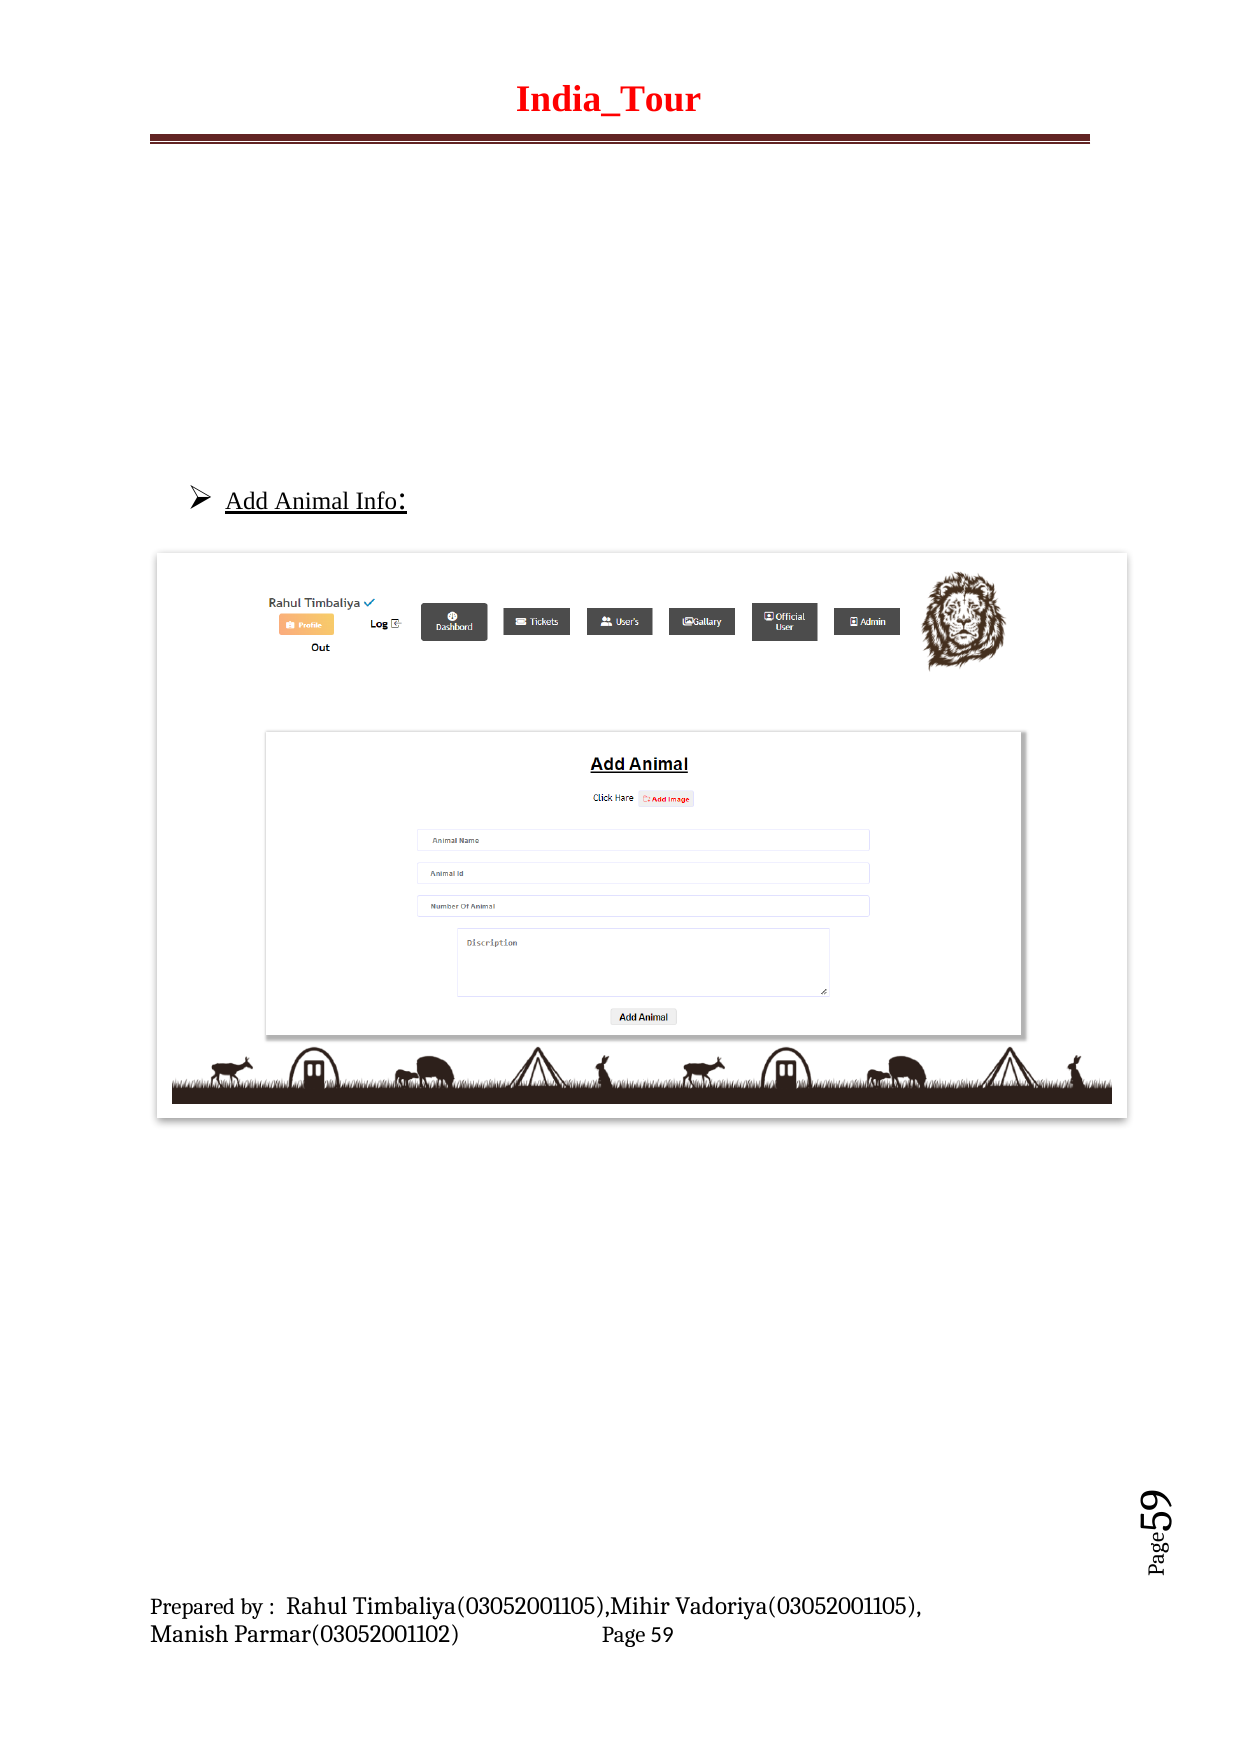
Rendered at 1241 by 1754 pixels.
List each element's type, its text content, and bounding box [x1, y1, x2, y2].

list Add Animal Info: [187, 478, 1090, 517]
picture [172, 568, 1112, 1104]
